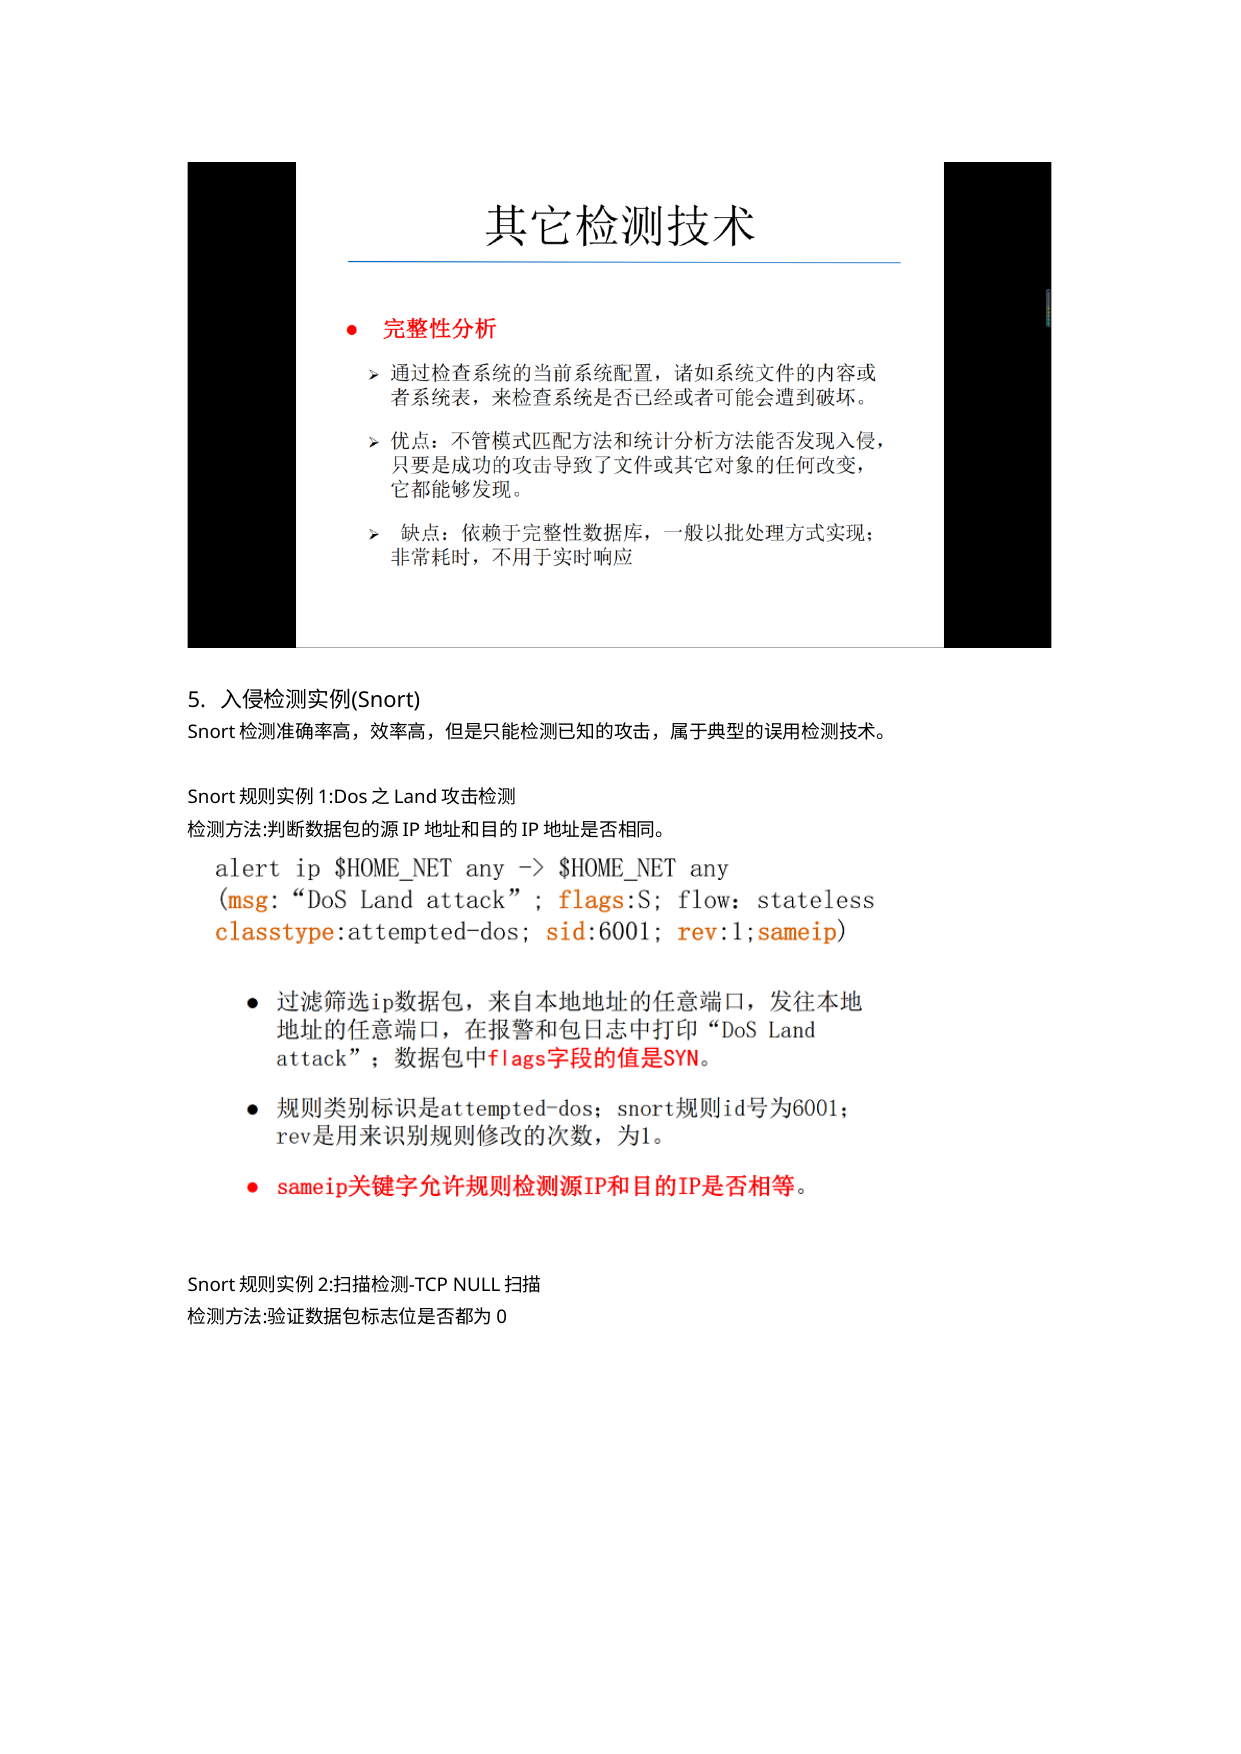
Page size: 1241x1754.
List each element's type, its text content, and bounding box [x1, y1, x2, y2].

picture [187, 162, 1052, 648]
list 检测方法:判断数据包的源IP地址和目的IP地址是否相同。 [187, 812, 1053, 844]
list Snort规则实例1:Dos之Land攻击检测 [187, 779, 1053, 812]
list 检测方法:验证数据包标志位是否都为0 [187, 1299, 1053, 1332]
list Snort检测准确率高，效率高，但是只能检测已知的攻击，属于典型的误用检测技术。 [187, 714, 1053, 747]
list Snort规则实例2:扫描检测-TCP NULL扫描 [187, 1267, 1053, 1299]
picture [187, 844, 937, 1215]
list 入侵检测实例(Snort) [187, 682, 1053, 714]
